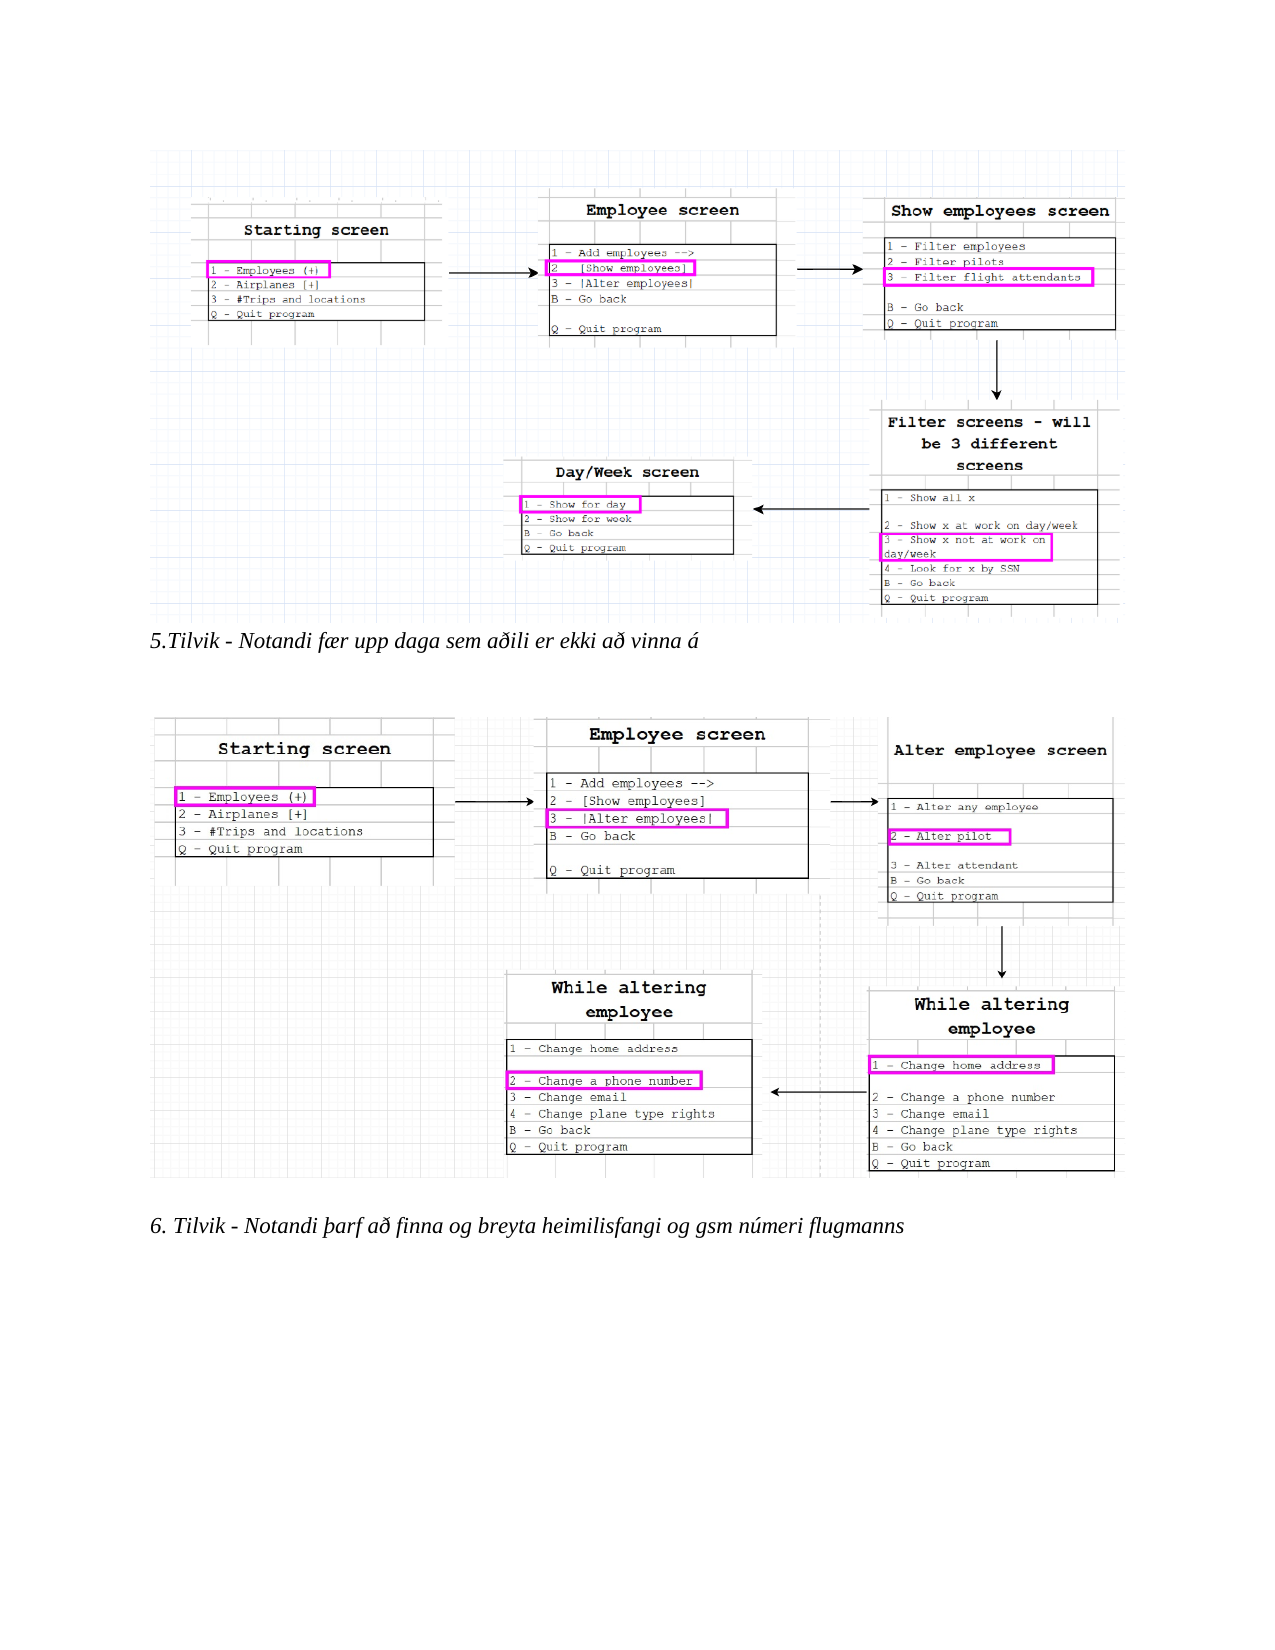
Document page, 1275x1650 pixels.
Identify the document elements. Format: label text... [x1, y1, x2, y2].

picture [150, 717, 1125, 1178]
text 5.Tilvik - Notandi fær upp daga sem aðili er ekki að vinna á [150, 627, 1125, 653]
text 6. Tilvik - Notandi þarf að finna og breyta heimilisfangi og gsm númeri flugmanns [150, 1212, 1125, 1238]
picture [150, 150, 1125, 623]
